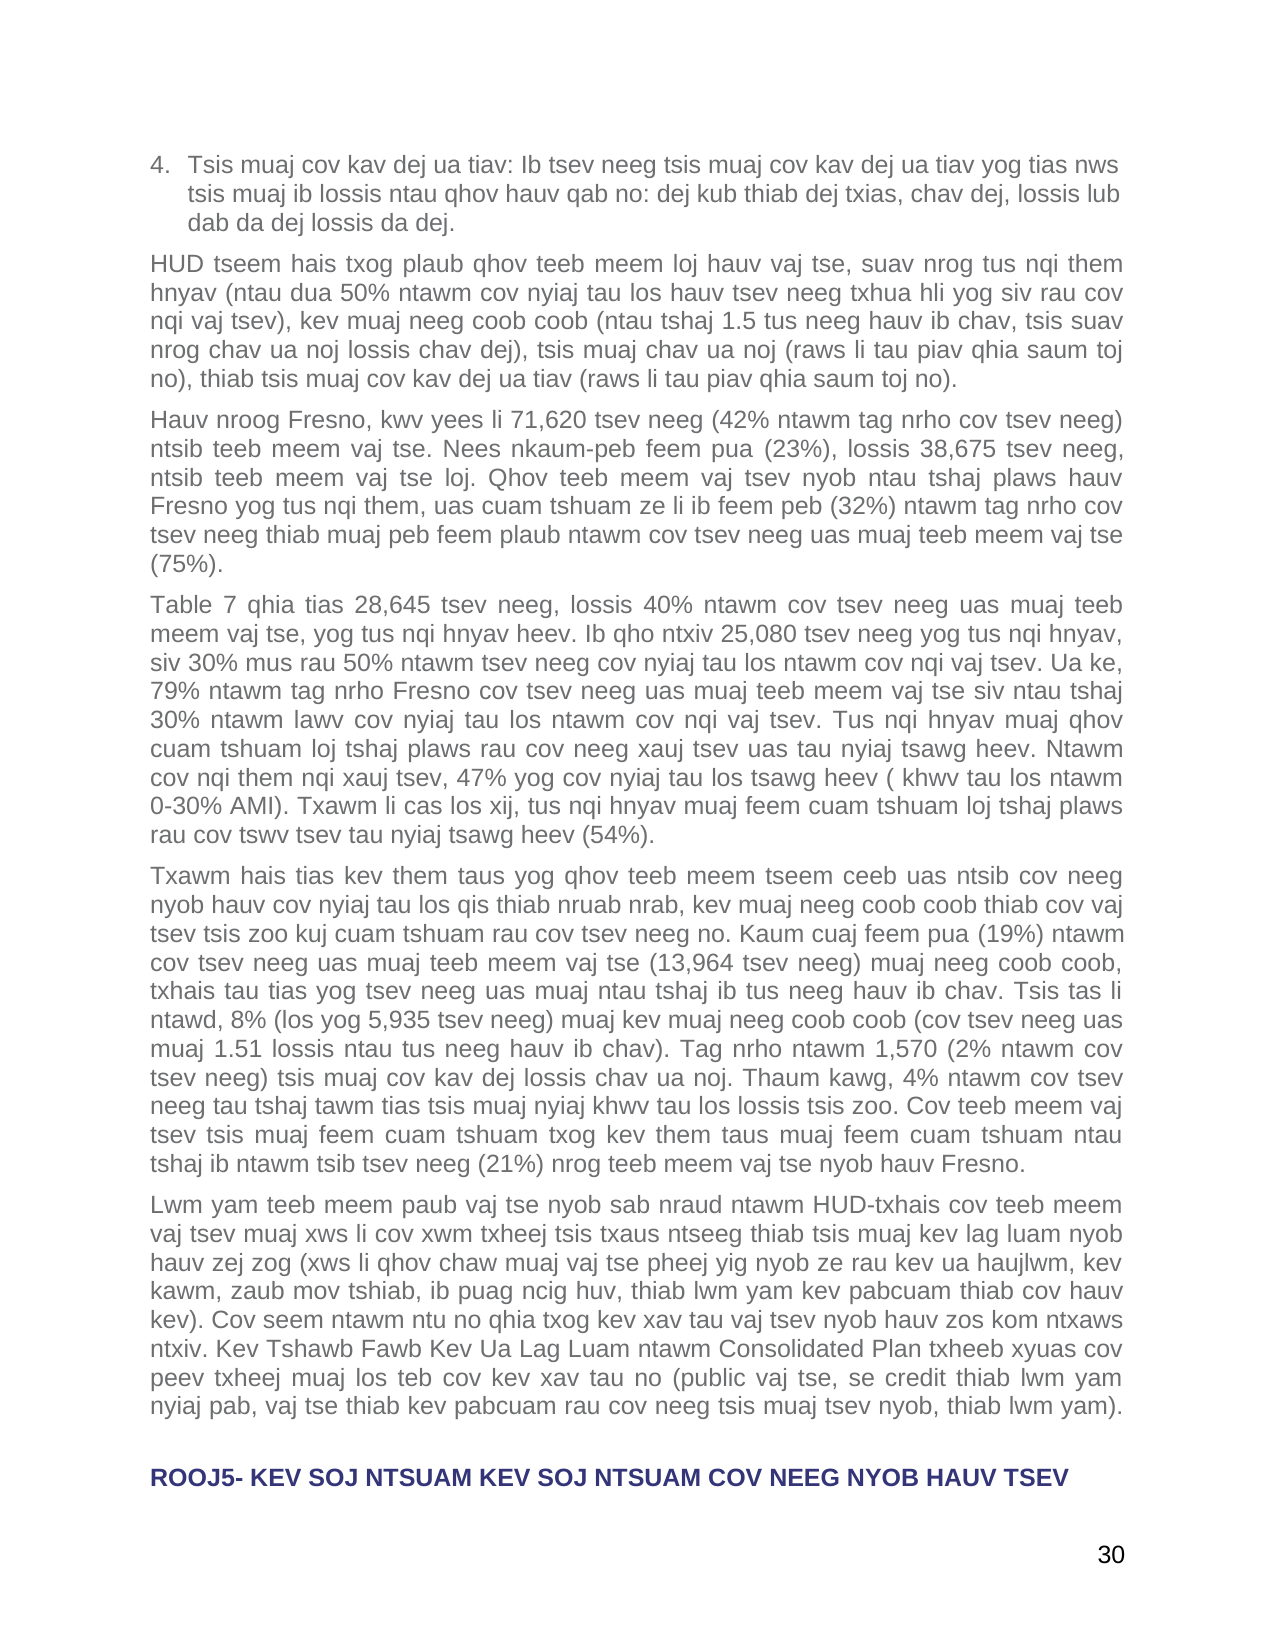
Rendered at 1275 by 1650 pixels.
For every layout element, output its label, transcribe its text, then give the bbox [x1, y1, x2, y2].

title Rooj5- Kev Soj Ntsuam Kev Soj Ntsuam Cov Neeg Nyob Hauv Tsev [150, 1463, 1125, 1492]
text Table 7 qhia tias 28,645 tsev neeg, lossis 40% ntawm cov tsev neeg uas muaj teeb meem vaj tse, yog tus nqi hnyav heev. Ib qho ntxiv 25,080 tsev neeg yog tus nqi hnyav, siv 30% mus rau 50% ntawm tsev neeg cov nyiaj tau los ntawm cov nqi vaj tsev. Ua ke, 79% ntawm tag nrho Fresno cov tsev neeg uas muaj teeb meem vaj tse siv ntau tshaj 30% ntawm lawv cov nyiaj tau los ntawm cov nqi vaj tsev. Tus nqi hnyav muaj qhov cuam tshuam loj tshaj plaws rau cov neeg xauj tsev uas tau nyiaj tsawg heev. Ntawm cov nqi them nqi xauj tsev, 47% yog cov nyiaj tau los tsawg heev ( khwv tau los ntawm 0-30% AMI). Txawm li cas los xij, tus nqi hnyav muaj feem cuam tshuam loj tshaj plaws rau cov tswv tsev tau nyiaj tsawg heev (54%). [150, 590, 1125, 849]
text Hauv nroog Fresno, kwv yees li 71,620 tsev neeg (42% ntawm tag nrho cov tsev neeg) ntsib teeb meem vaj tse. Nees nkaum-peb feem pua ​​(23%), lossis 38,675 tsev neeg, ntsib teeb meem vaj tse loj. Qhov teeb meem vaj tsev nyob ntau tshaj plaws hauv Fresno yog tus nqi them, uas cuam tshuam ze li ib feem peb (32%) ntawm tag nrho cov tsev neeg thiab muaj peb feem plaub ntawm cov tsev neeg uas muaj teeb meem vaj tse (75%). [150, 405, 1125, 577]
list Tsis muaj cov kav dej ua tiav: Ib tsev neeg tsis muaj cov kav dej ua tiav yog tias nws tsis muaj ib lossis ntau qhov hauv qab no: dej kub thiab dej txias, chav dej, lossis lub dab da dej lossis da dej. [150, 150, 1125, 236]
text Lwm yam teeb meem paub vaj tse nyob sab nraud ntawm HUD-txhais cov teeb meem vaj tsev muaj xws li cov xwm txheej tsis txaus ntseeg thiab tsis muaj kev lag luam nyob hauv zej zog (xws li qhov chaw muaj vaj tse pheej yig nyob ze rau kev ua haujlwm, kev kawm, zaub mov tshiab, ib puag ncig huv, thiab lwm yam kev pabcuam thiab cov hauv kev). Cov seem ntawm ntu no qhia txog kev xav tau vaj tsev nyob hauv zos kom ntxaws ntxiv. Kev Tshawb Fawb Kev Ua Lag Luam ntawm Consolidated Plan txheeb xyuas cov peev txheej muaj los teb cov kev xav tau no (public vaj tse, se credit thiab lwm yam nyiaj pab, vaj tse thiab kev pabcuam rau cov neeg tsis muaj tsev nyob, thiab lwm yam). [150, 1190, 1125, 1449]
text HUD tseem hais txog plaub qhov teeb meem loj hauv vaj tse, suav nrog tus nqi them hnyav (ntau dua 50% ntawm cov nyiaj tau los hauv tsev neeg txhua hli yog siv rau cov nqi vaj tsev), kev muaj neeg coob coob (ntau tshaj 1.5 tus neeg hauv ib chav, tsis suav nrog chav ua noj lossis chav dej), tsis muaj chav ua noj (raws li tau piav qhia saum toj no), thiab tsis muaj cov kav dej ua tiav (raws li tau piav qhia saum toj no). [150, 249, 1125, 392]
text Txawm hais tias kev them taus yog qhov teeb meem tseem ceeb uas ntsib cov neeg nyob hauv cov nyiaj tau los qis thiab nruab nrab, kev muaj neeg coob coob thiab cov vaj tsev tsis zoo kuj cuam tshuam rau cov tsev neeg no. Kaum cuaj feem pua ​​(19%) ntawm cov tsev neeg uas muaj teeb meem vaj tse (13,964 tsev neeg) muaj neeg coob coob, txhais tau tias yog tsev neeg uas muaj ntau tshaj ib tus neeg hauv ib chav. Tsis tas li ntawd, 8% (los yog 5,935 tsev neeg) muaj kev muaj neeg coob coob (cov tsev neeg uas muaj 1.51 lossis ntau tus neeg hauv ib chav). Tag nrho ntawm 1,570 (2% ntawm cov tsev neeg) tsis muaj cov kav dej lossis chav ua noj. Thaum kawg, 4% ntawm cov tsev neeg tau tshaj tawm tias tsis muaj nyiaj khwv tau los lossis tsis zoo. Cov teeb meem vaj tsev tsis muaj feem cuam tshuam txog kev them taus muaj feem cuam tshuam ntau tshaj ib ntawm tsib tsev neeg (21%) nrog teeb meem vaj tse nyob hauv Fresno. [150, 861, 1125, 1177]
